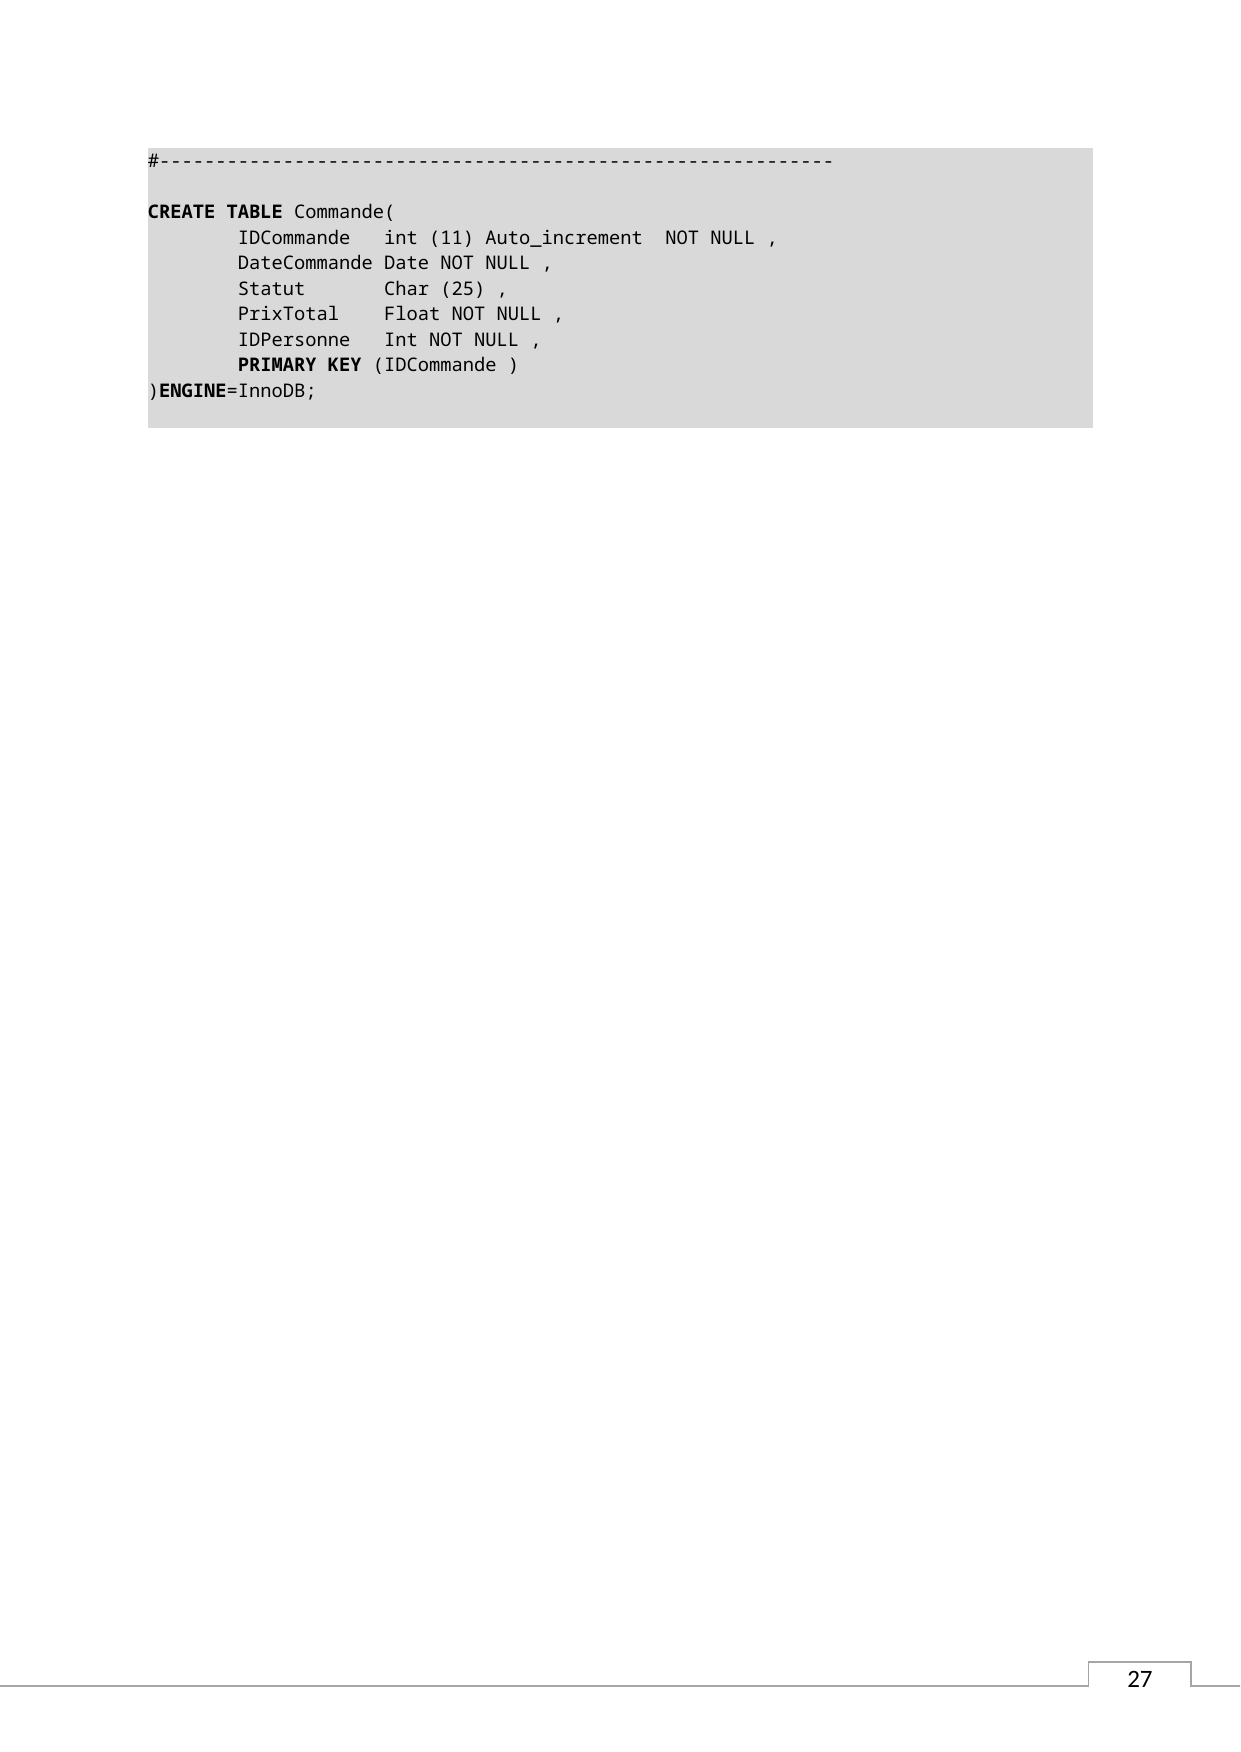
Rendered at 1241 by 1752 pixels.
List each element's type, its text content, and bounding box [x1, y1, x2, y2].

text )ENGINE=InnoDB; [148, 377, 1093, 403]
text PrixTotal Float NOT NULL , [148, 301, 1093, 326]
text PRIMARY KEY (IDCommande ) [148, 352, 1093, 377]
text IDCommande int (11) Auto_increment NOT NULL , [148, 224, 1093, 250]
text DateCommande Date NOT NULL , [148, 250, 1093, 275]
text IDPersonne Int NOT NULL , [148, 326, 1093, 352]
text Statut Char (25) , [148, 275, 1093, 301]
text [148, 148, 1093, 173]
text CREATE TABLE Commande( [148, 199, 1093, 224]
